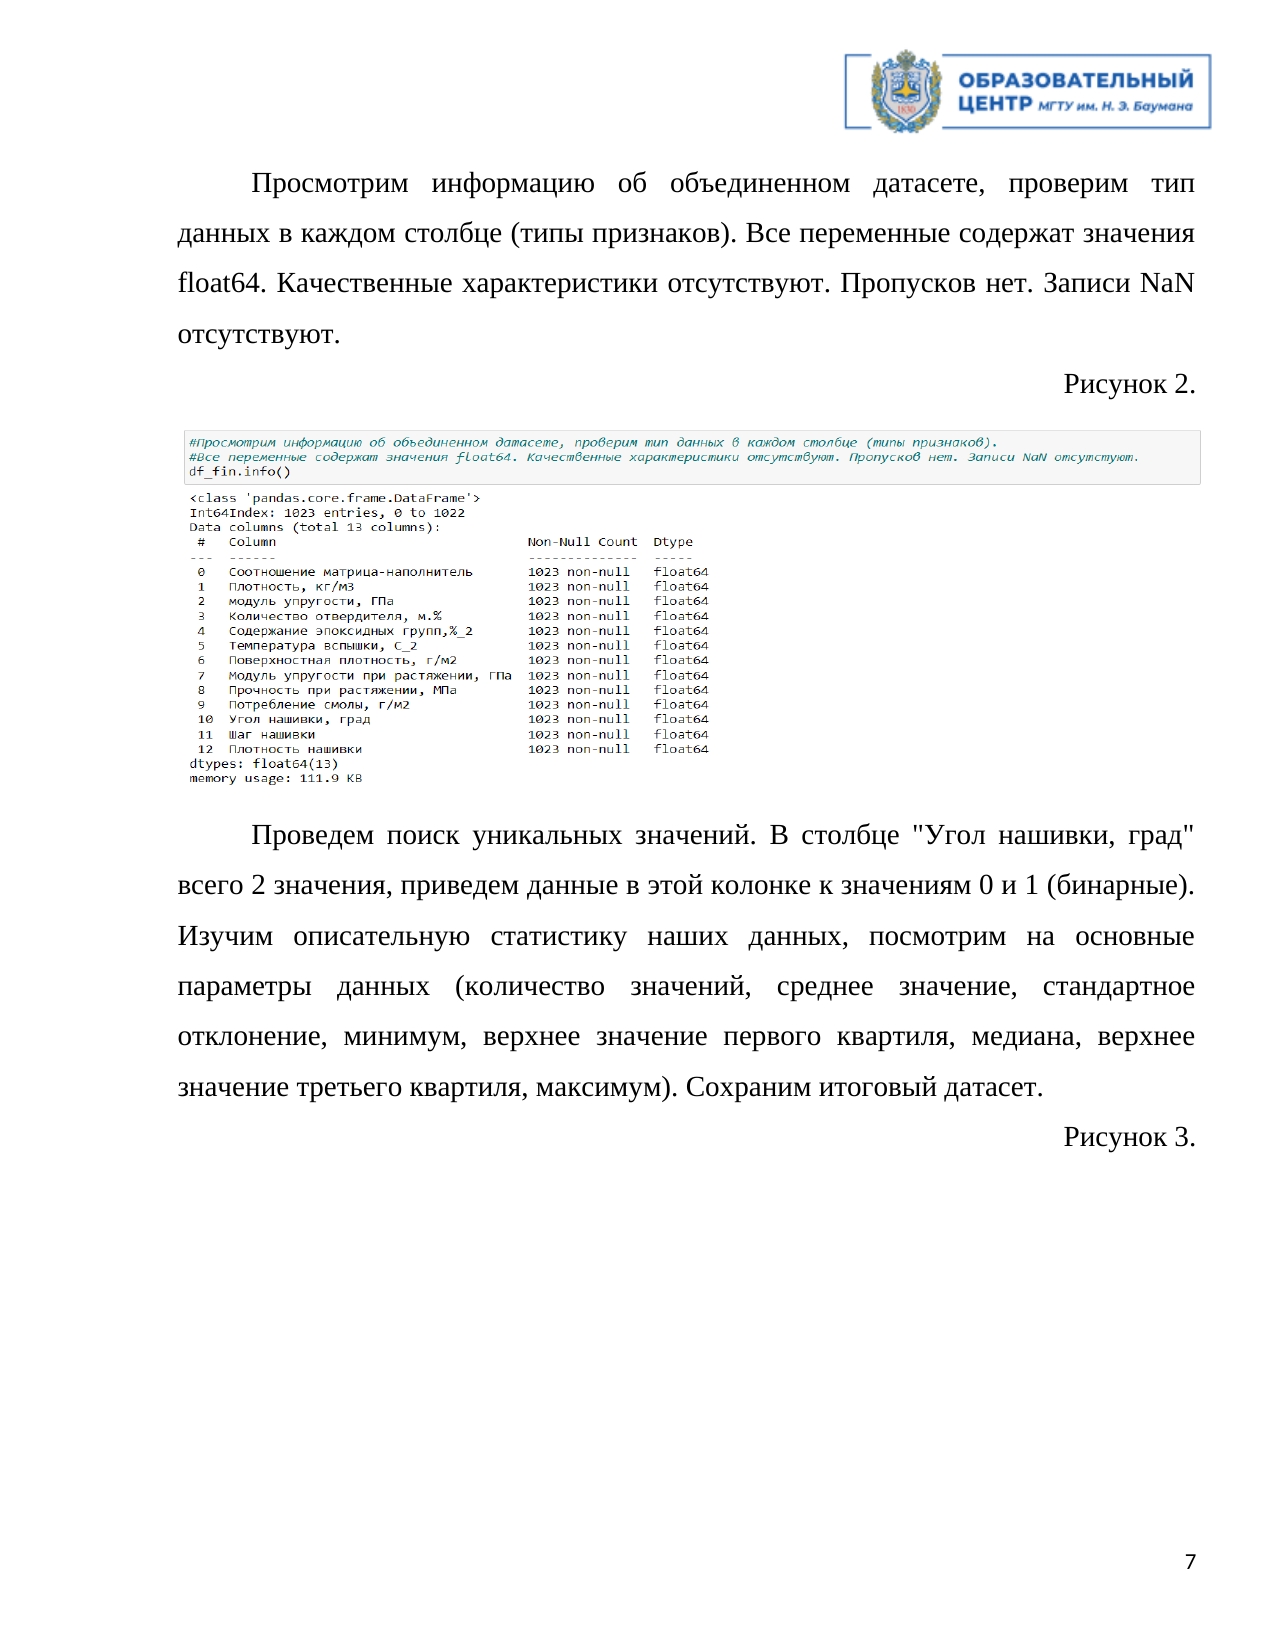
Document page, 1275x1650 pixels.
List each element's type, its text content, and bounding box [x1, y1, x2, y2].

text Рисунок 2. [177, 366, 1196, 400]
text Просмотрим информацию об объединенном датасете, проверим тип данных в каждом столбце (типы признаков). Все переменные содержат значения float64. Качественные характеристики отсутствуют. Пропусков нет. Записи NaN отсутствуют. [177, 118, 1196, 349]
text Проведем поиск уникальных значений. В столбце "Угол нашивки, град" всего 2 значения, приведем данные в этой колонке к значениям 0 и 1 (бинарные). Изучим описательную статистику наших данных, посмотрим на основные параметры данных (количество значений, среднее значение, стандартное отклонение, минимум, верхнее значение первого квартиля, медиана, верхнее значение третьего квартиля, максимум). Сохраним итоговый датасет. [177, 817, 1196, 1102]
picture [814, 26, 1262, 149]
text Рисунок 3. [177, 1119, 1196, 1152]
picture [177, 416, 1216, 801]
